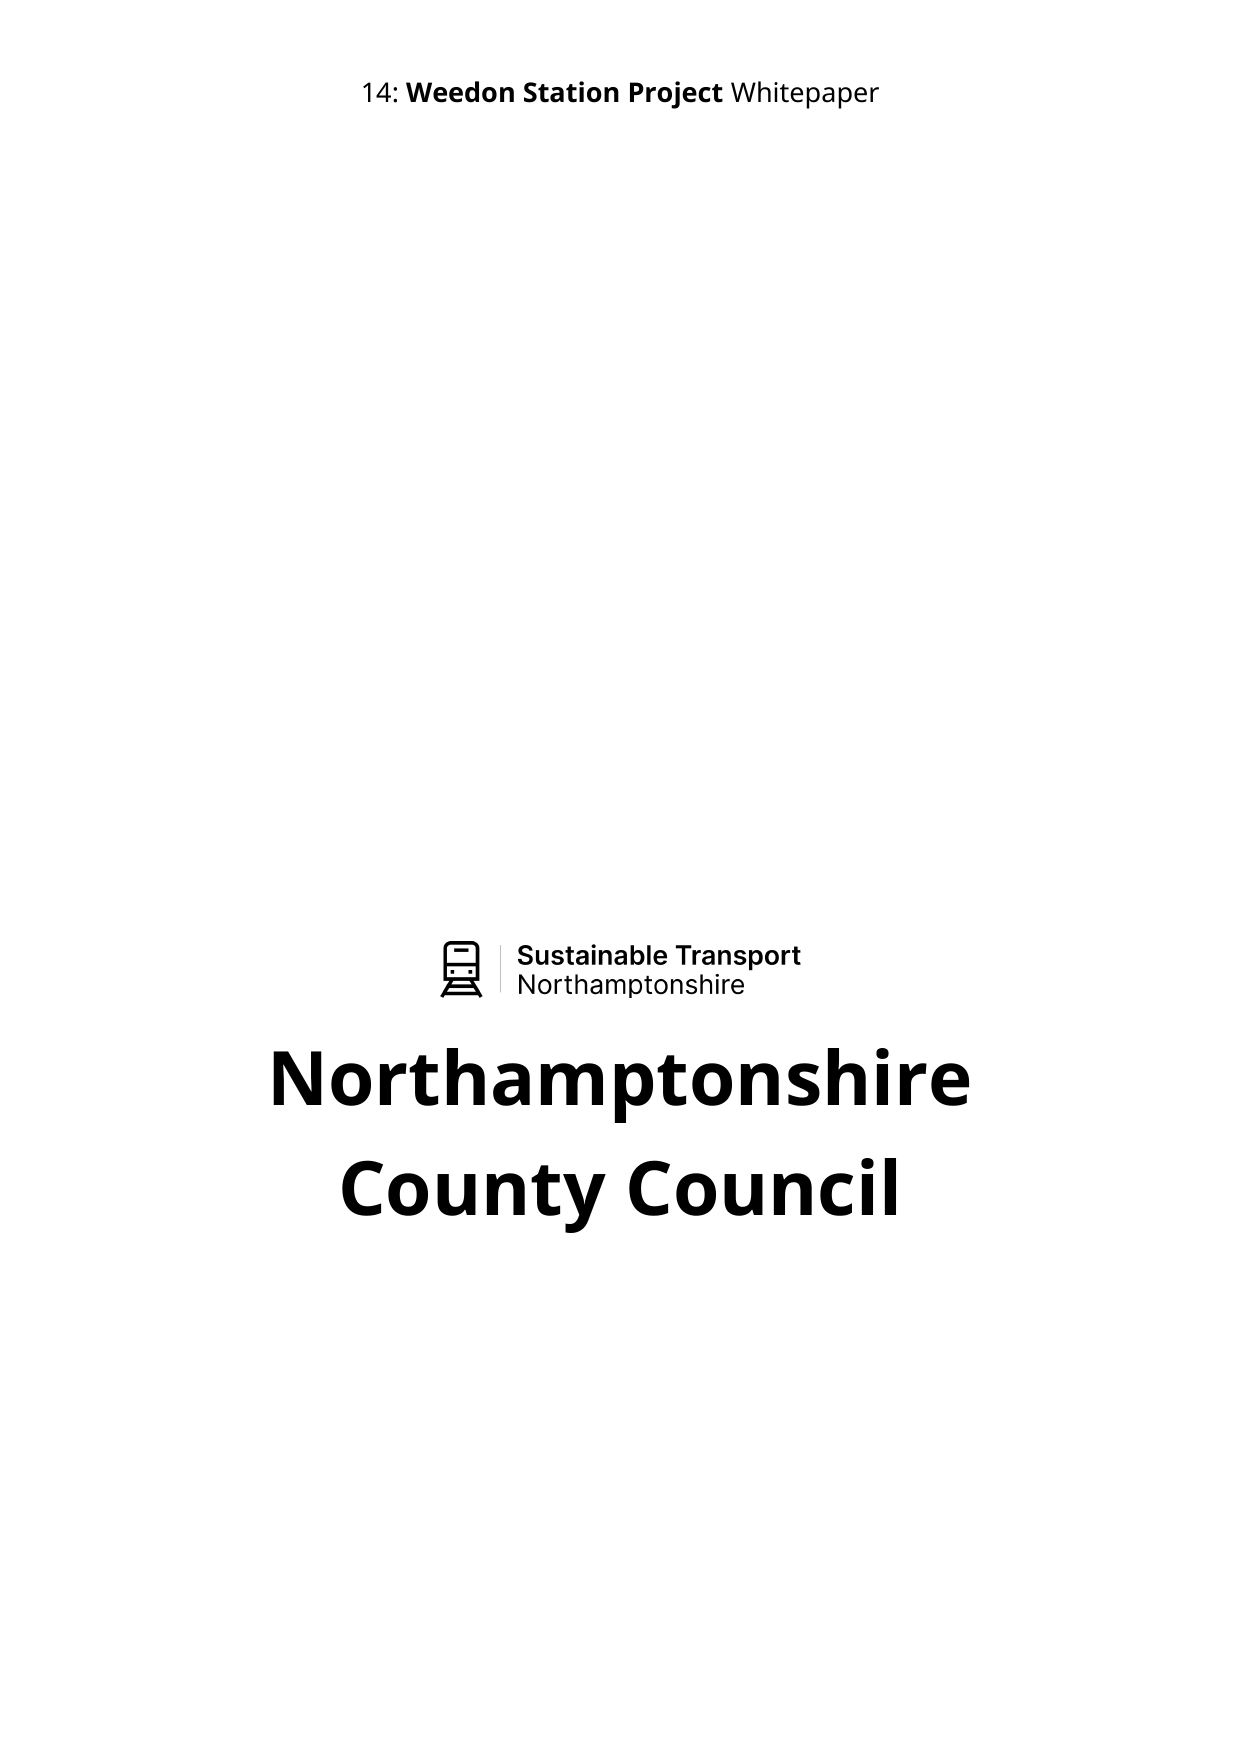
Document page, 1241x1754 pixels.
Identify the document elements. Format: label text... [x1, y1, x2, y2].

picture [440, 941, 804, 998]
subtitle Northamptonshire County Council [150, 1025, 1090, 1237]
